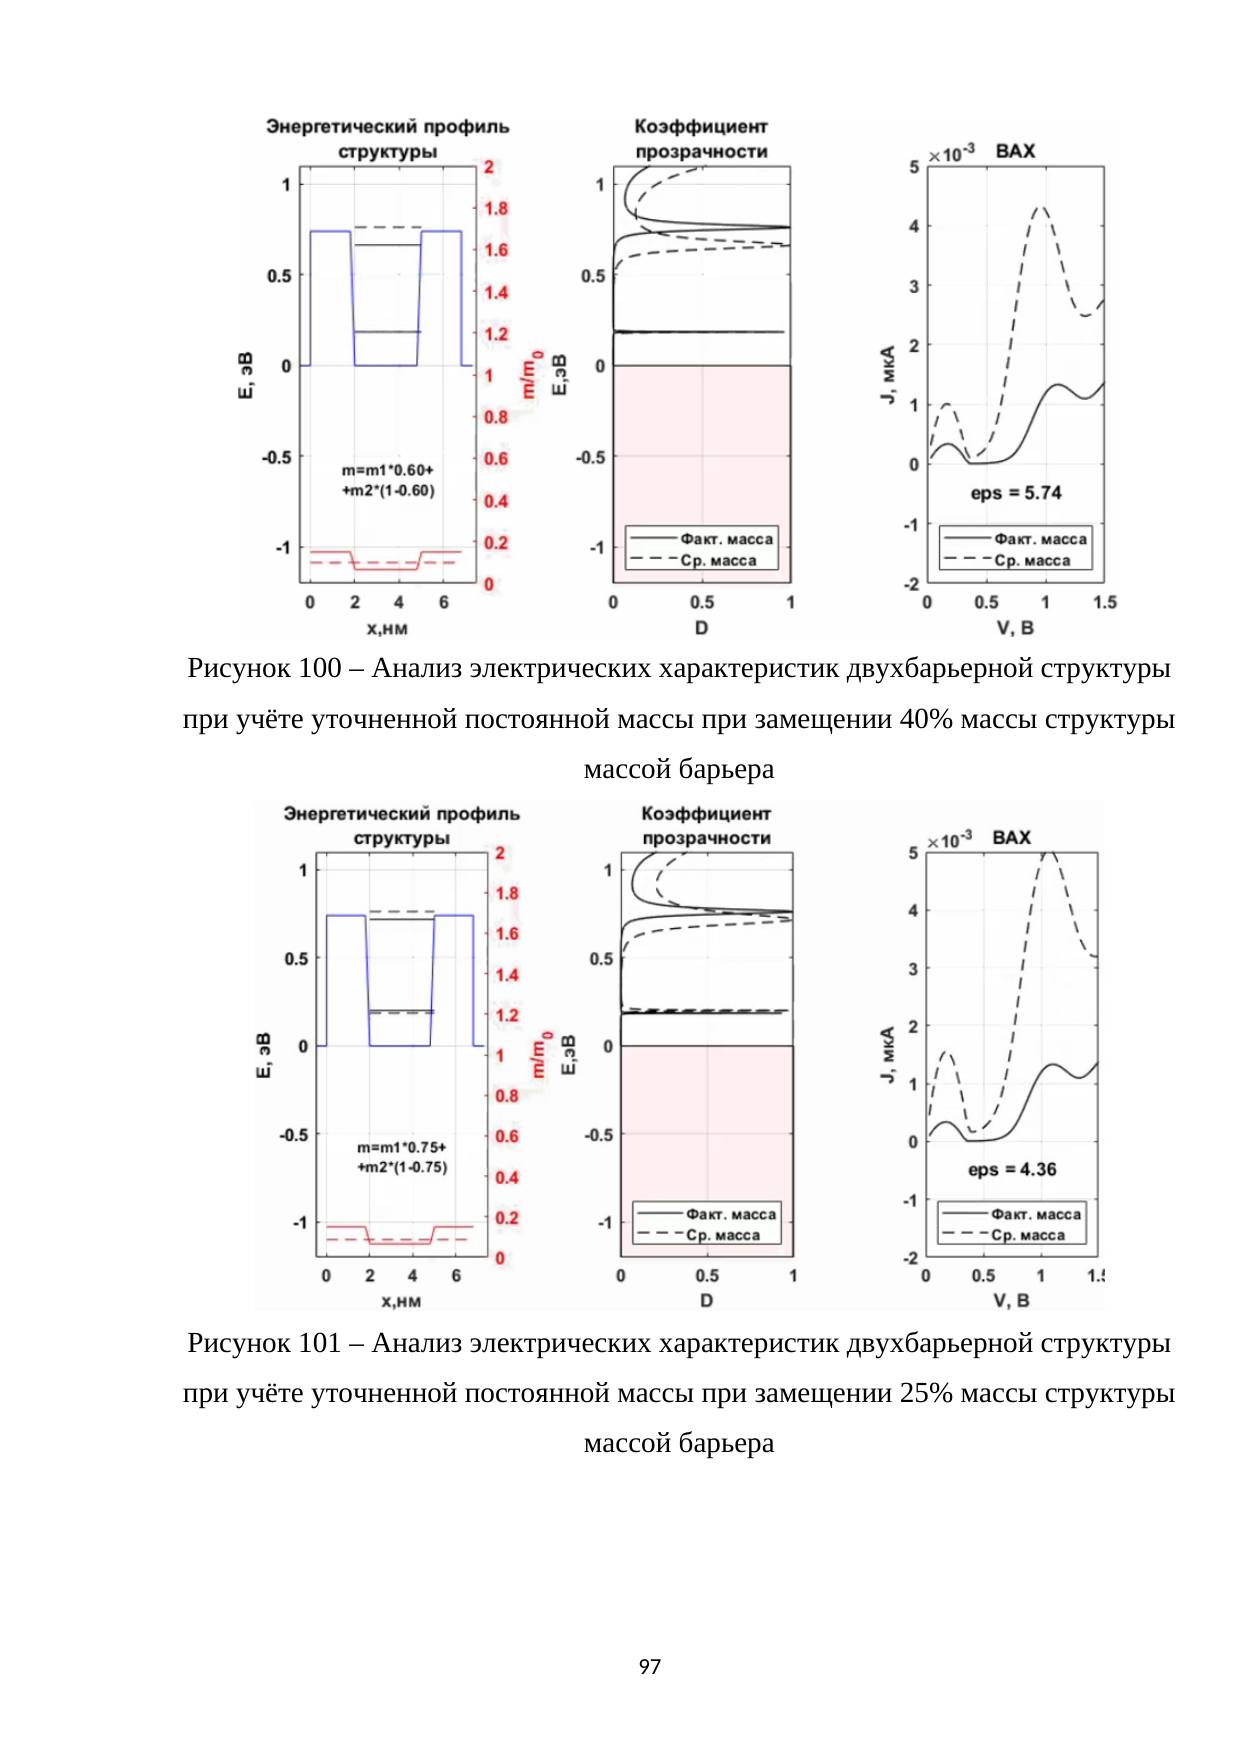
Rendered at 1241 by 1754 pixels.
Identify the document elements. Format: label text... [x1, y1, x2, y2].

picture [237, 118, 1121, 637]
text Рисунок 101 – Анализ электрических характеристик двухбарьерной структуры при учёте уточненной постоянной массы при замещении 25% массы структуры массой барьера [177, 1325, 1181, 1459]
picture [253, 801, 1105, 1311]
text Рисунок 100 – Анализ электрических характеристик двухбарьерной структуры при учёте уточненной постоянной массы при замещении 40% массы структуры массой барьера [177, 651, 1181, 785]
